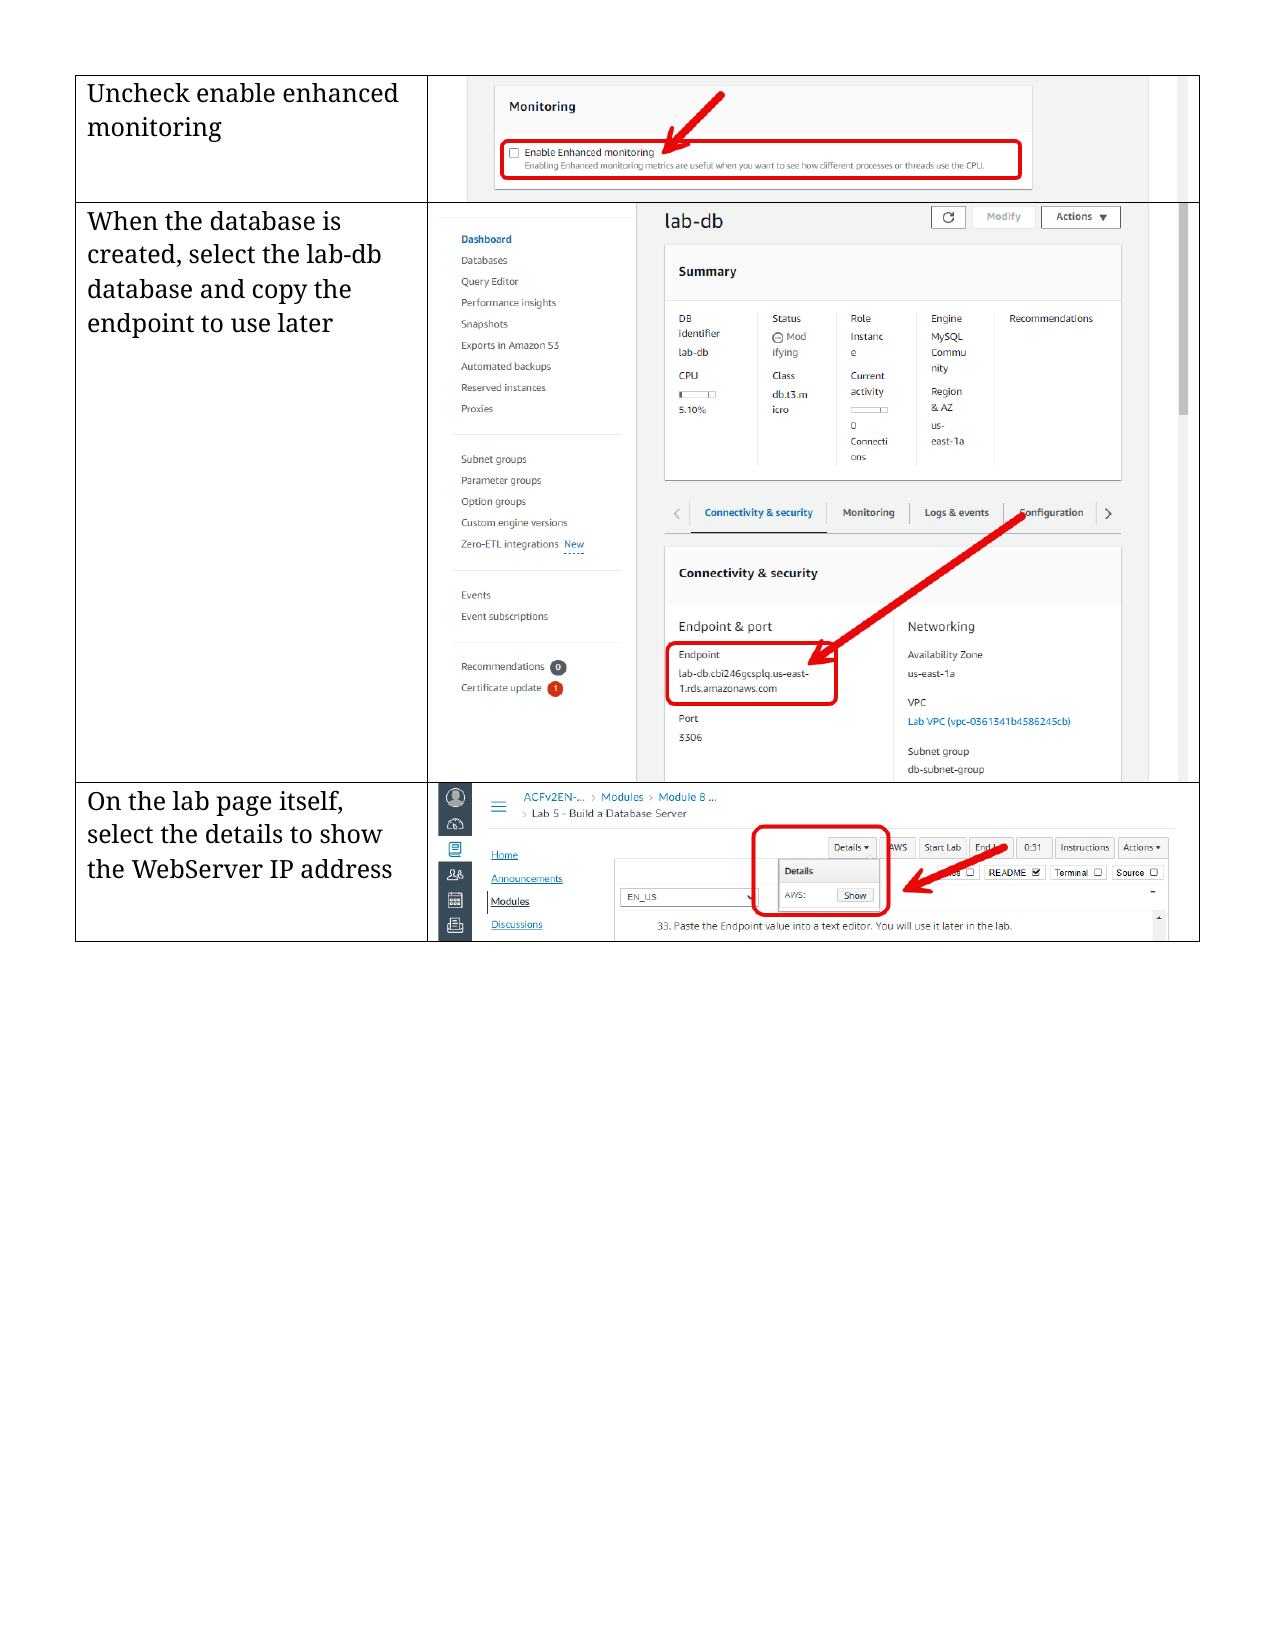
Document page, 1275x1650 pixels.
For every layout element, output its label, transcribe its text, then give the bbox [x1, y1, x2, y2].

table_cell [1189, 203, 1199, 782]
table_cell When the database is created, select the lab-db database and copy the endpoint to use later [76, 203, 427, 782]
picture [438, 76, 1189, 202]
table_cell [1189, 783, 1199, 941]
table_cell [428, 783, 438, 941]
picture [438, 783, 1189, 941]
table_cell [428, 203, 438, 782]
table_cell Uncheck enable enhanced monitoring [76, 76, 427, 202]
table_cell [428, 76, 438, 202]
table_cell [1189, 76, 1199, 202]
table_cell On the lab page itself, select the details to show the WebServer IP address [76, 783, 427, 941]
picture [438, 203, 1189, 782]
